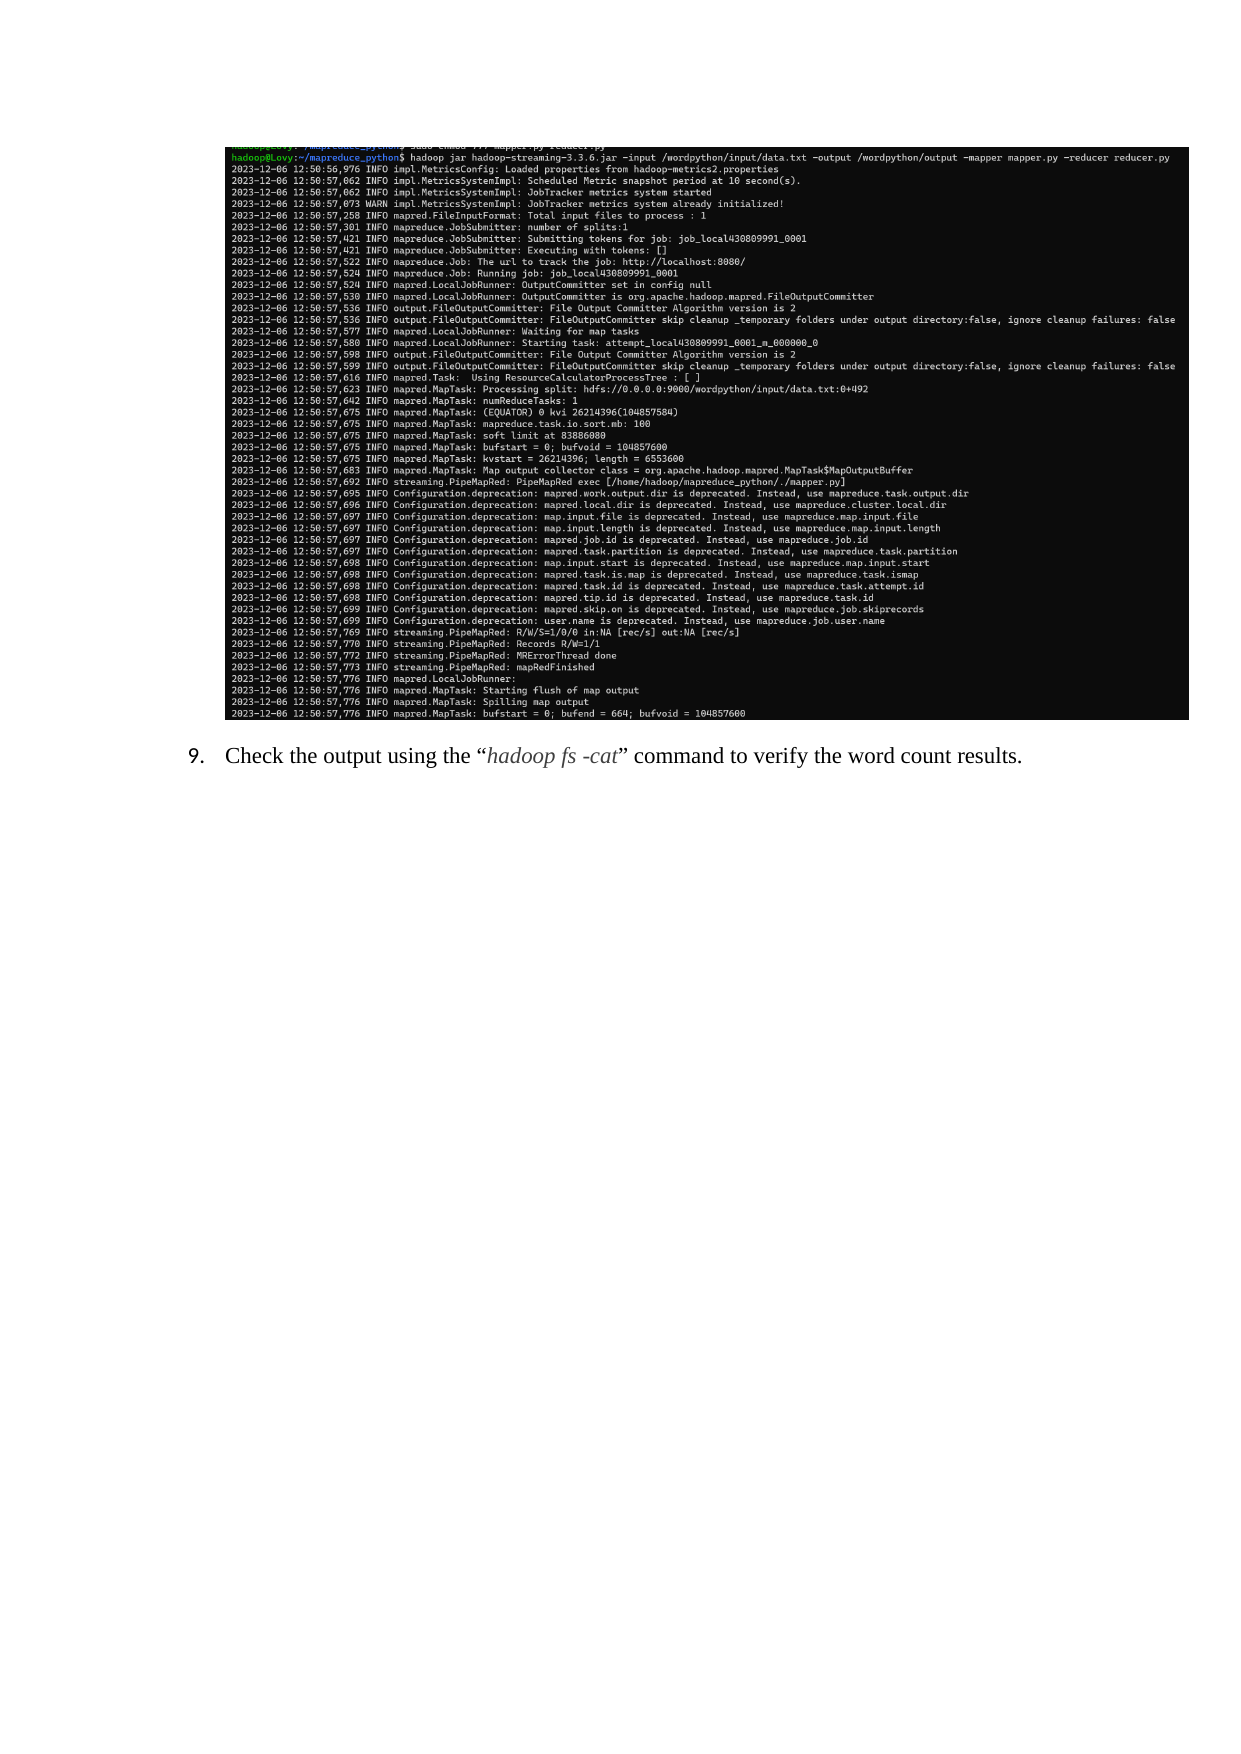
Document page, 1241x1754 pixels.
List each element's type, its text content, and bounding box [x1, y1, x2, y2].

list Check the output using the “hadoop fs -cat” command to verify the word count results. [187, 741, 1213, 769]
picture [225, 147, 1189, 720]
